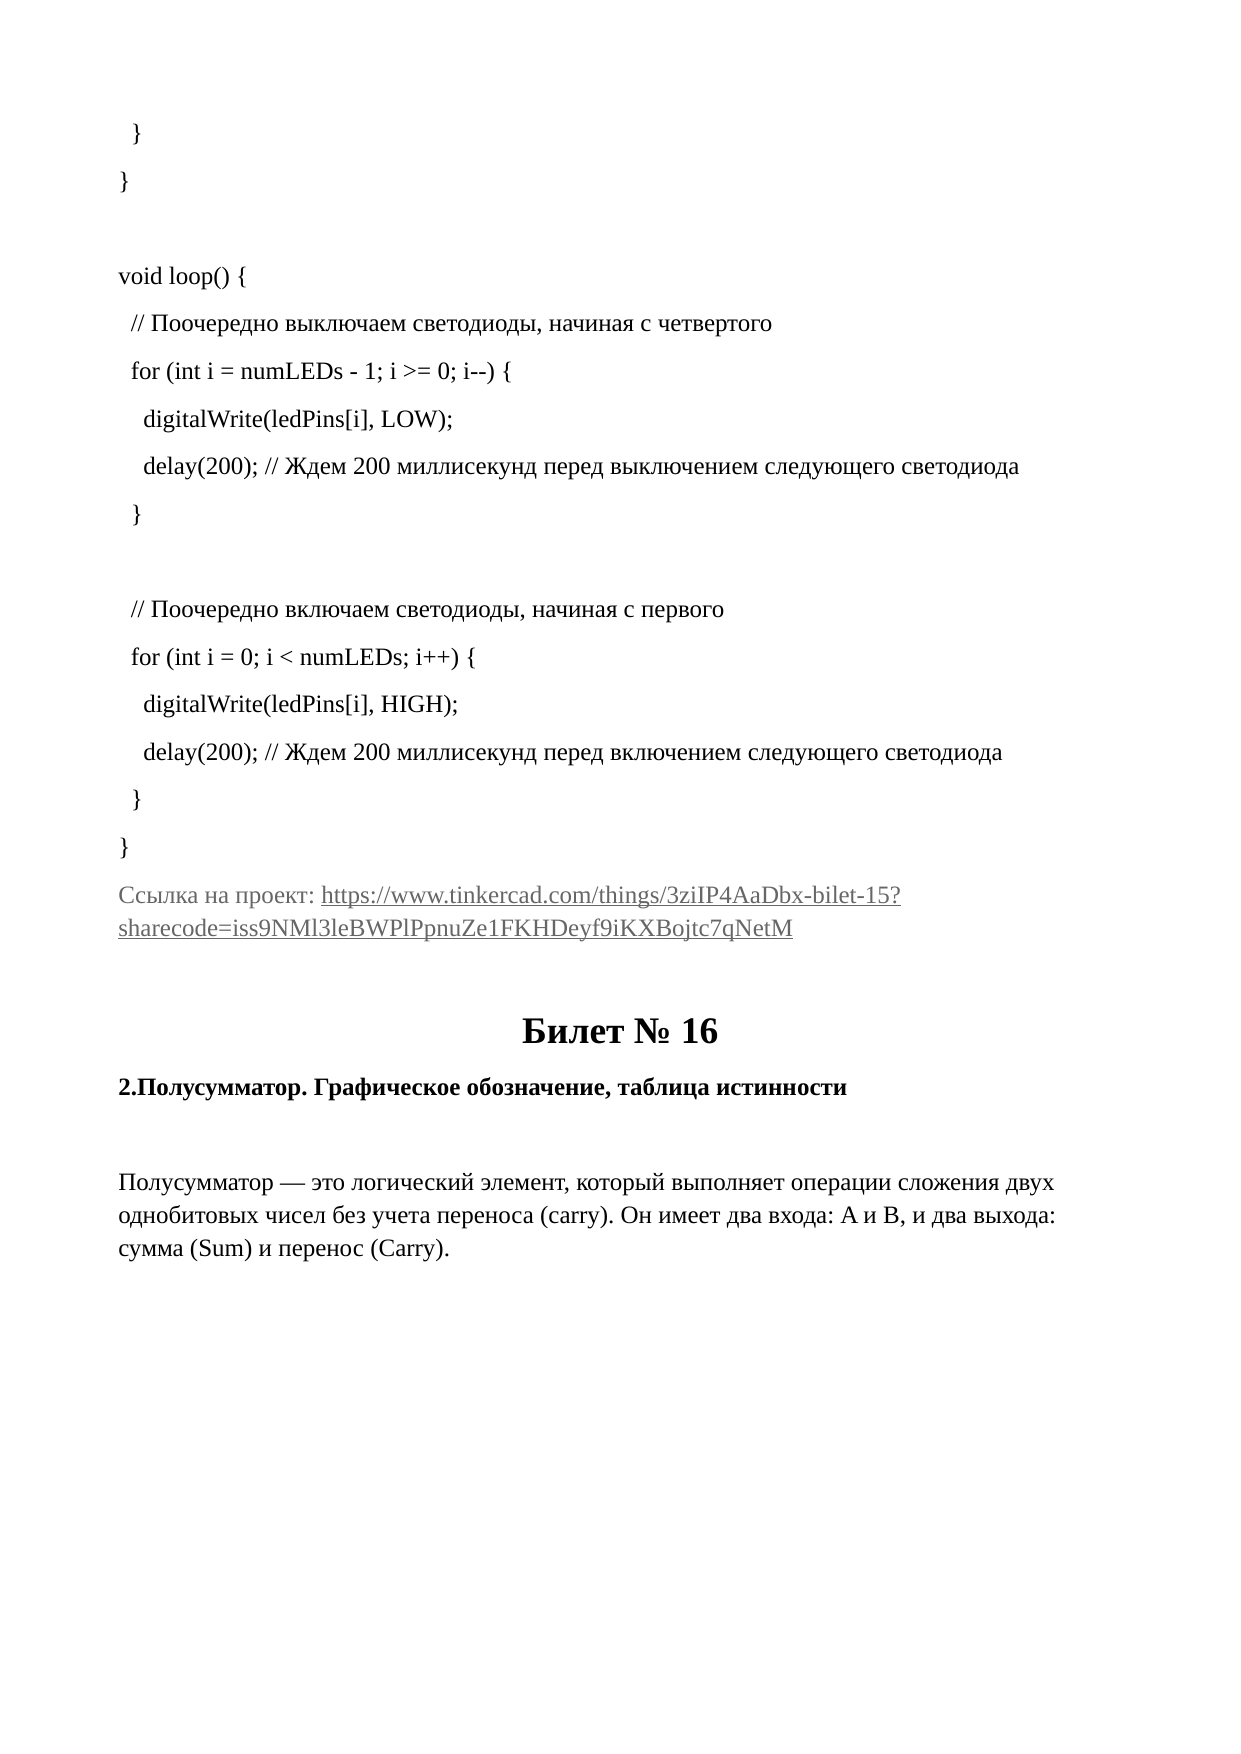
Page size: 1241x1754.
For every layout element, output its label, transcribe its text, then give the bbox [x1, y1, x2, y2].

text } [118, 832, 1122, 861]
text } [118, 118, 1122, 147]
text Ссылка на проект: https://www.tinkercad.com/things/3ziIP4AaDbx-bilet-15?sharecode=iss9NMl3leBWPlPpnuZe1FKHDeyf9iKXBojtc7qNetM [118, 880, 1122, 942]
text digitalWrite(ledPins[i], LOW); [118, 404, 1122, 432]
text // Поочередно включаем светодиоды, начиная с первого [118, 594, 1122, 623]
text Полусумматор — это логический элемент, который выполняет операции сложения двух однобитовых чисел без учета переноса (carry). Он имеет два входа: A и B, и два выхода: сумма (Sum) и перенос (Carry). [118, 1167, 1122, 1262]
text for (int i = 0; i < numLEDs; i++) { [118, 642, 1122, 671]
text digitalWrite(ledPins[i], HIGH); [118, 689, 1122, 718]
text 2.Полусумматор. Графическое обозначение, таблица истинности [118, 1072, 1122, 1101]
text // Поочередно выключаем светодиоды, начиная с четвертого [118, 308, 1122, 337]
text delay(200); // Ждем 200 миллисекунд перед выключением следующего светодиода [118, 451, 1122, 480]
text for (int i = numLEDs - 1; i >= 0; i--) { [118, 356, 1122, 385]
text } [118, 166, 1122, 194]
text delay(200); // Ждем 200 миллисекунд перед включением следующего светодиода [118, 737, 1122, 766]
text void loop() { [118, 261, 1122, 290]
text Билет № 16 [118, 1008, 1122, 1051]
text } [118, 784, 1122, 813]
text } [118, 499, 1122, 528]
